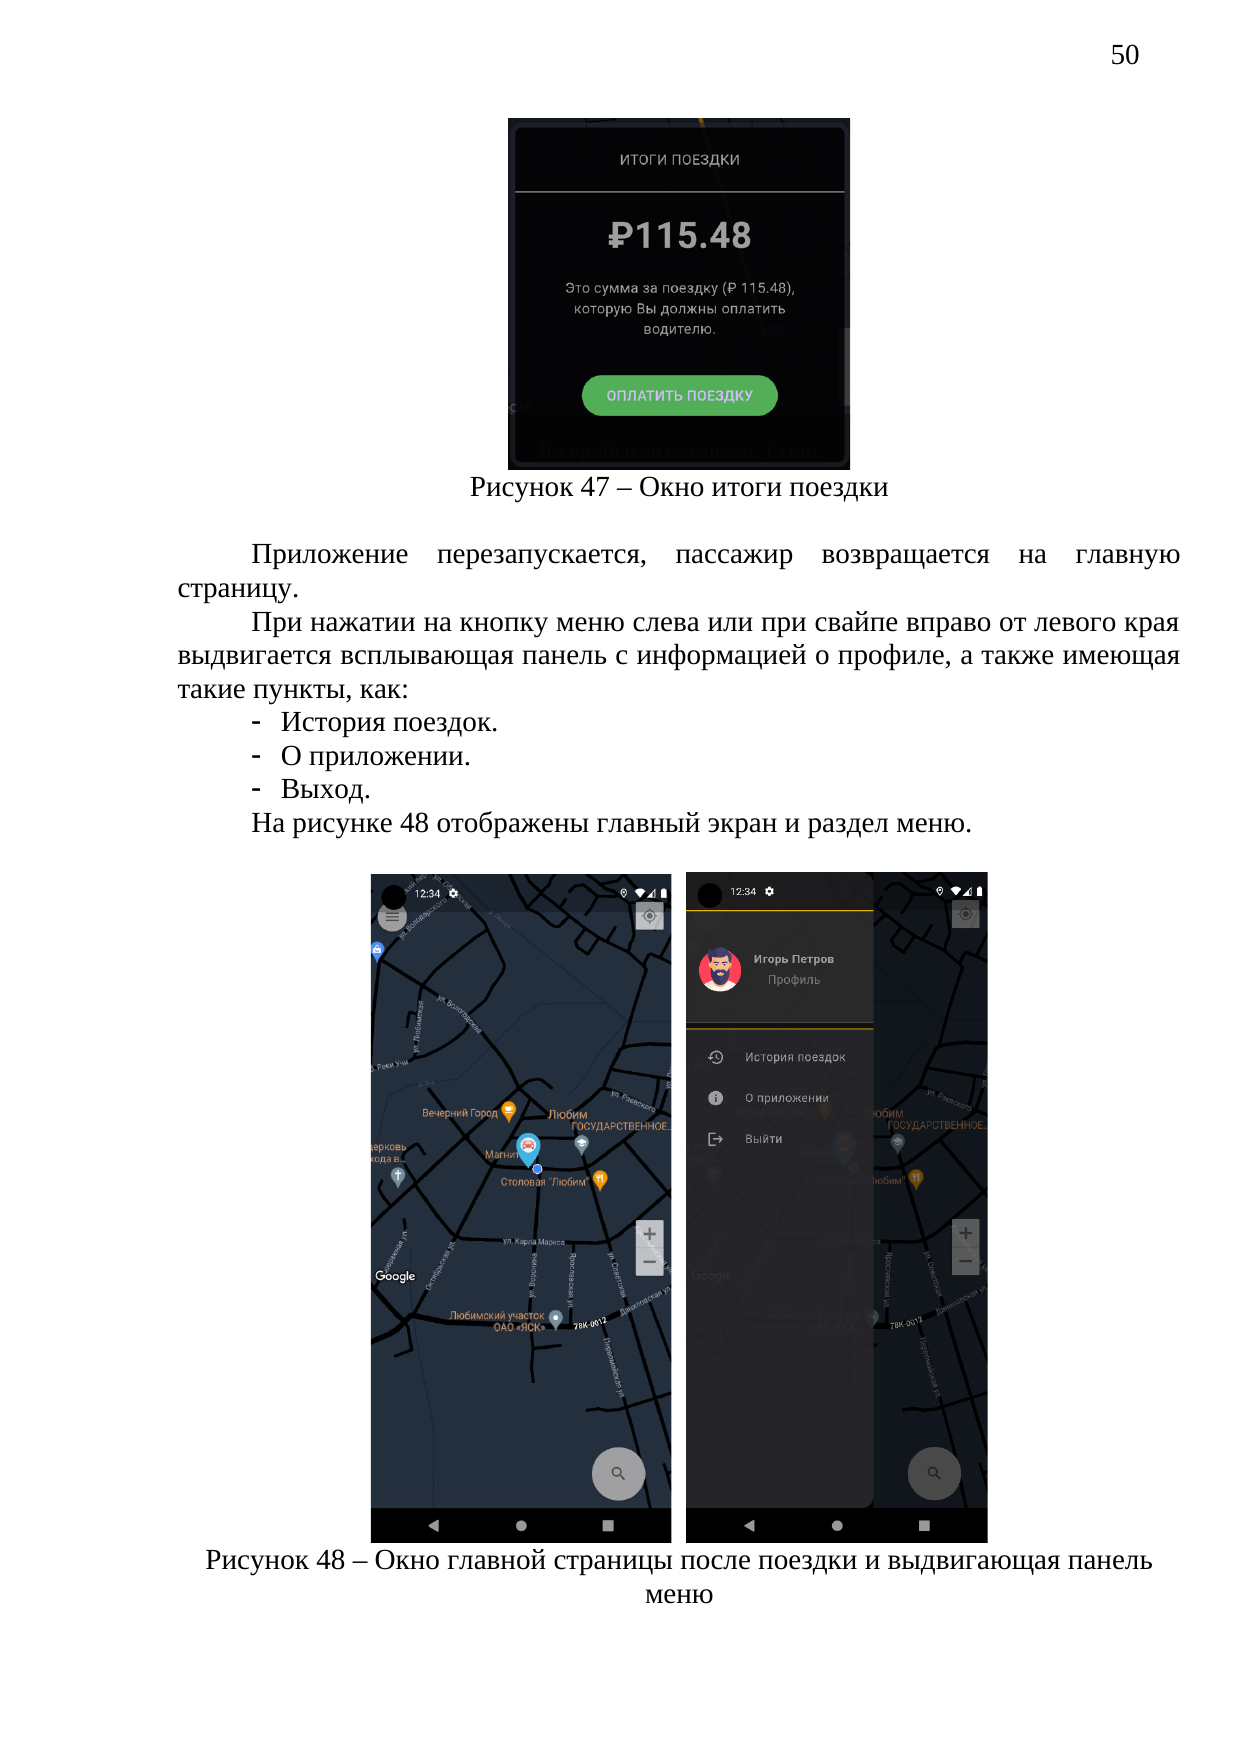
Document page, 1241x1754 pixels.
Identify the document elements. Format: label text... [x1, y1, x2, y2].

list История поездок. [177, 704, 1181, 738]
text Приложение перезапускается, пассажир возвращается на главную страницу. [177, 537, 1181, 604]
text Рисунок 47 – Окно итоги поездки [177, 469, 1181, 503]
text На рисунке 48 отображены главный экран и раздел меню. [177, 805, 1181, 839]
picture [370, 874, 672, 1543]
text При нажатии на кнопку меню слева или при свайпе вправо от левого края выдвигается всплывающая панель с информацией о профиле, а также имеющая такие пункты, как: [177, 604, 1181, 704]
picture [686, 872, 988, 1543]
list О приложении. [177, 738, 1181, 772]
text Рисунок 48 – Окно главной страницы после поездки и выдвигающая панель меню [177, 1542, 1181, 1609]
picture [508, 118, 851, 470]
list Выход. [177, 772, 1181, 805]
